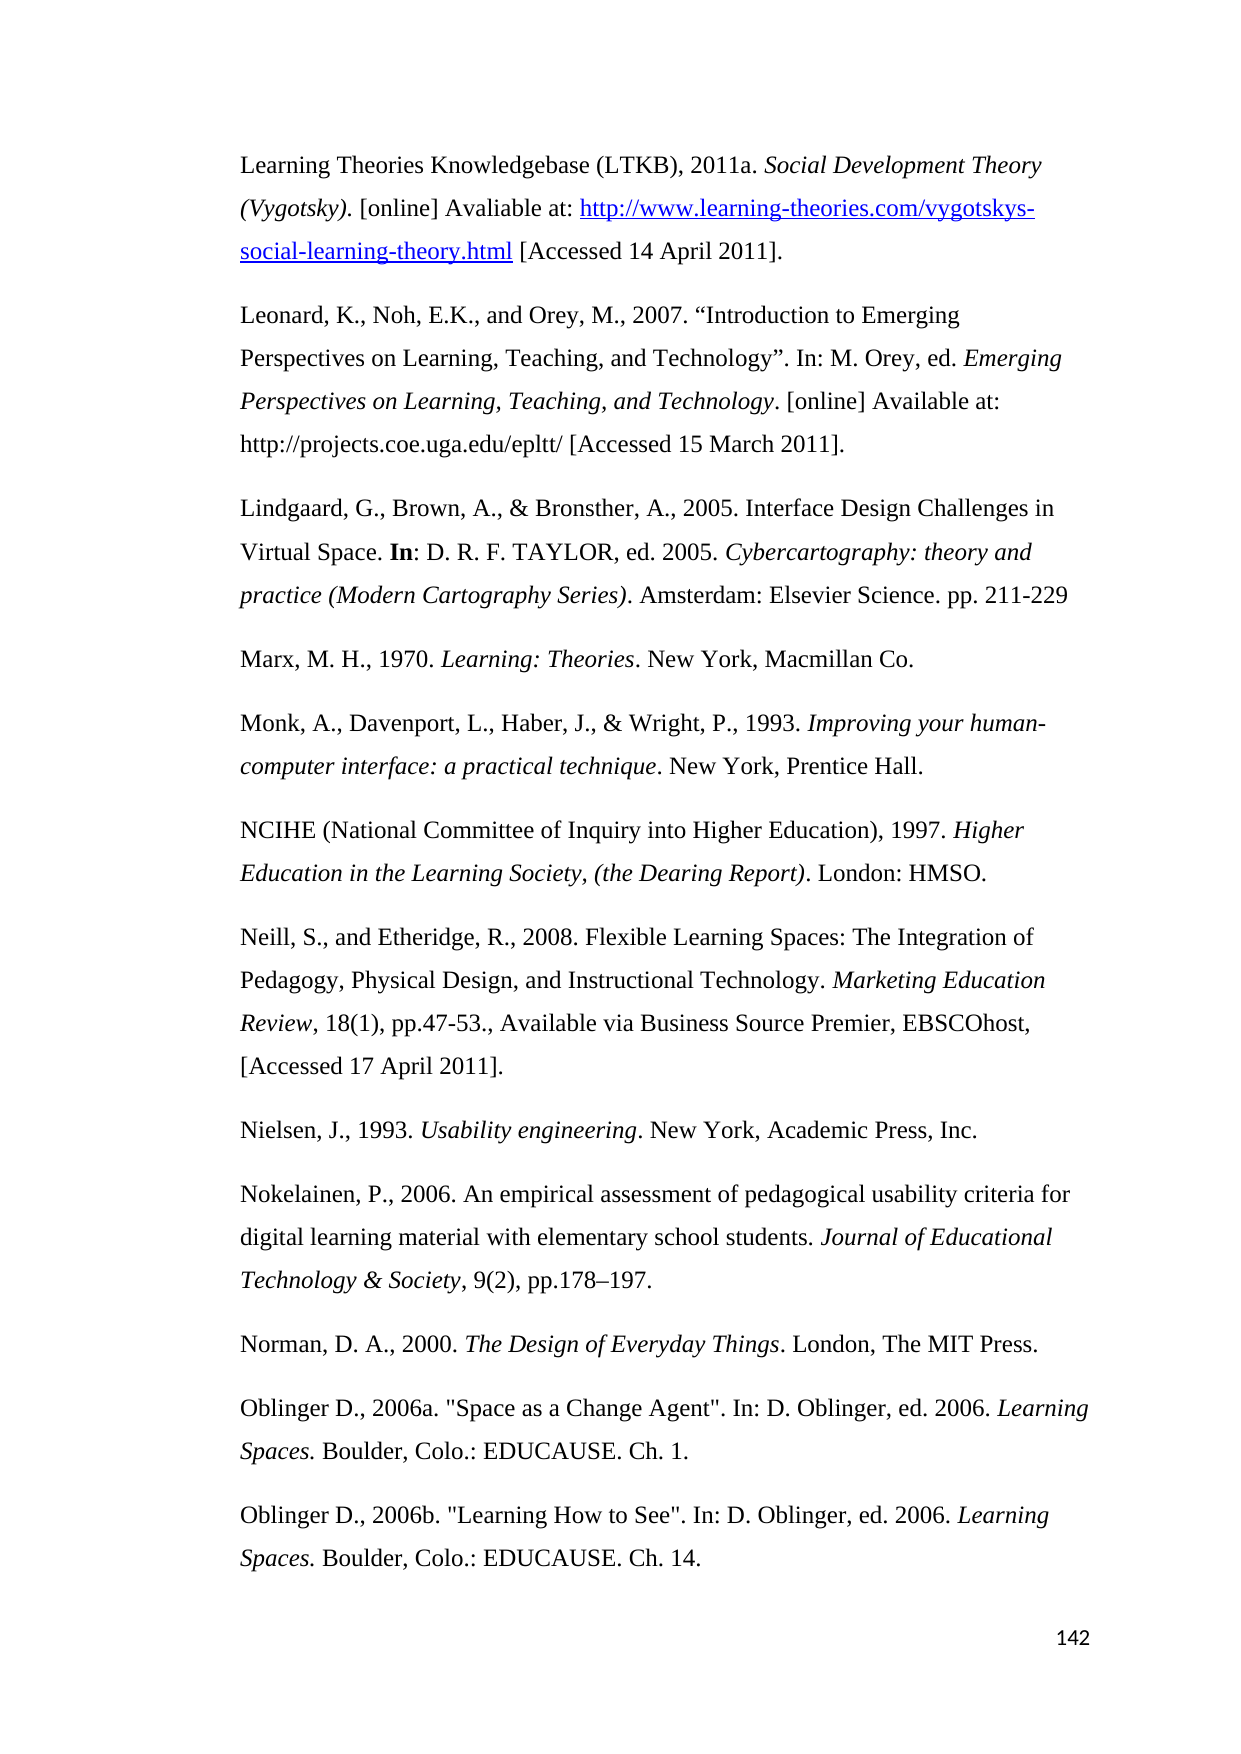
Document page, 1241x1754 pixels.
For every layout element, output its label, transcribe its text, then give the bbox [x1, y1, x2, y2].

text Oblinger D., 2006b. "Learning How to See". In: D. Oblinger, ed. 2006. Learning Spaces. Boulder, Colo.: EDUCAUSE. Ch. 14. [240, 1500, 1090, 1572]
text Neill, S., and Etheridge, R., 2008. Flexible Learning Spaces: The Integration of Pedagogy, Physical Design, and Instructional Technology. Marketing Education Review, 18(1), pp.47-53., Available via Business Source Premier, EBSCOhost, [Accessed 17 April 2011]. [240, 922, 1090, 1080]
text Nielsen, J., 1993. Usability engineering. New York, Academic Press, Inc. [240, 1115, 1090, 1144]
text Lindgaard, G., Brown, A., & Bronsther, A., 2005. Interface Design Challenges in Virtual Space. In: D. R. F. TAYLOR, ed. 2005. Cybercartography: theory and practice (Modern Cartography Series). Amsterdam: Elsevier Science. pp. 211-229 [240, 493, 1090, 608]
text Leonard, K., Noh, E.K., and Orey, M., 2007. “Introduction to Emerging Perspectives on Learning, Teaching, and Technology”. In: M. Orey, ed. Emerging Perspectives on Learning, Teaching, and Technology. [online] Available at: http://projects.coe.uga.edu/epltt/ [Accessed 15 March 2011]. [240, 300, 1090, 458]
text Nokelainen, P., 2006. An empirical assessment of pedagogical usability criteria for digital learning material with elementary school students. Journal of Educational Technology & Society, 9(2), pp.178–197. [240, 1179, 1090, 1294]
text Norman, D. A., 2000. The Design of Everyday Things. London, The MIT Press. [240, 1329, 1090, 1358]
text Monk, A., Davenport, L., Haber, J., & Wright, P., 1993. Improving your human-computer interface: a practical technique. New York, Prentice Hall. [240, 708, 1090, 779]
text Marx, M. H., 1970. Learning: Theories. New York, Macmillan Co. [240, 644, 1090, 672]
text Learning Theories Knowledgebase (LTKB), 2011a. Social Development Theory (Vygotsky). [online] Avaliable at: http://www.learning-theories.com/vygotskys-social-learning-theory.html [Accessed 14 April 2011]. [240, 150, 1090, 265]
text NCIHE (National Committee of Inquiry into Higher Education), 1997. Higher Education in the Learning Society, (the Dearing Report). London: HMSO. [240, 815, 1090, 887]
text Oblinger D., 2006a. "Space as a Change Agent". In: D. Oblinger, ed. 2006. Learning Spaces. Boulder, Colo.: EDUCAUSE. Ch. 1. [240, 1393, 1090, 1465]
